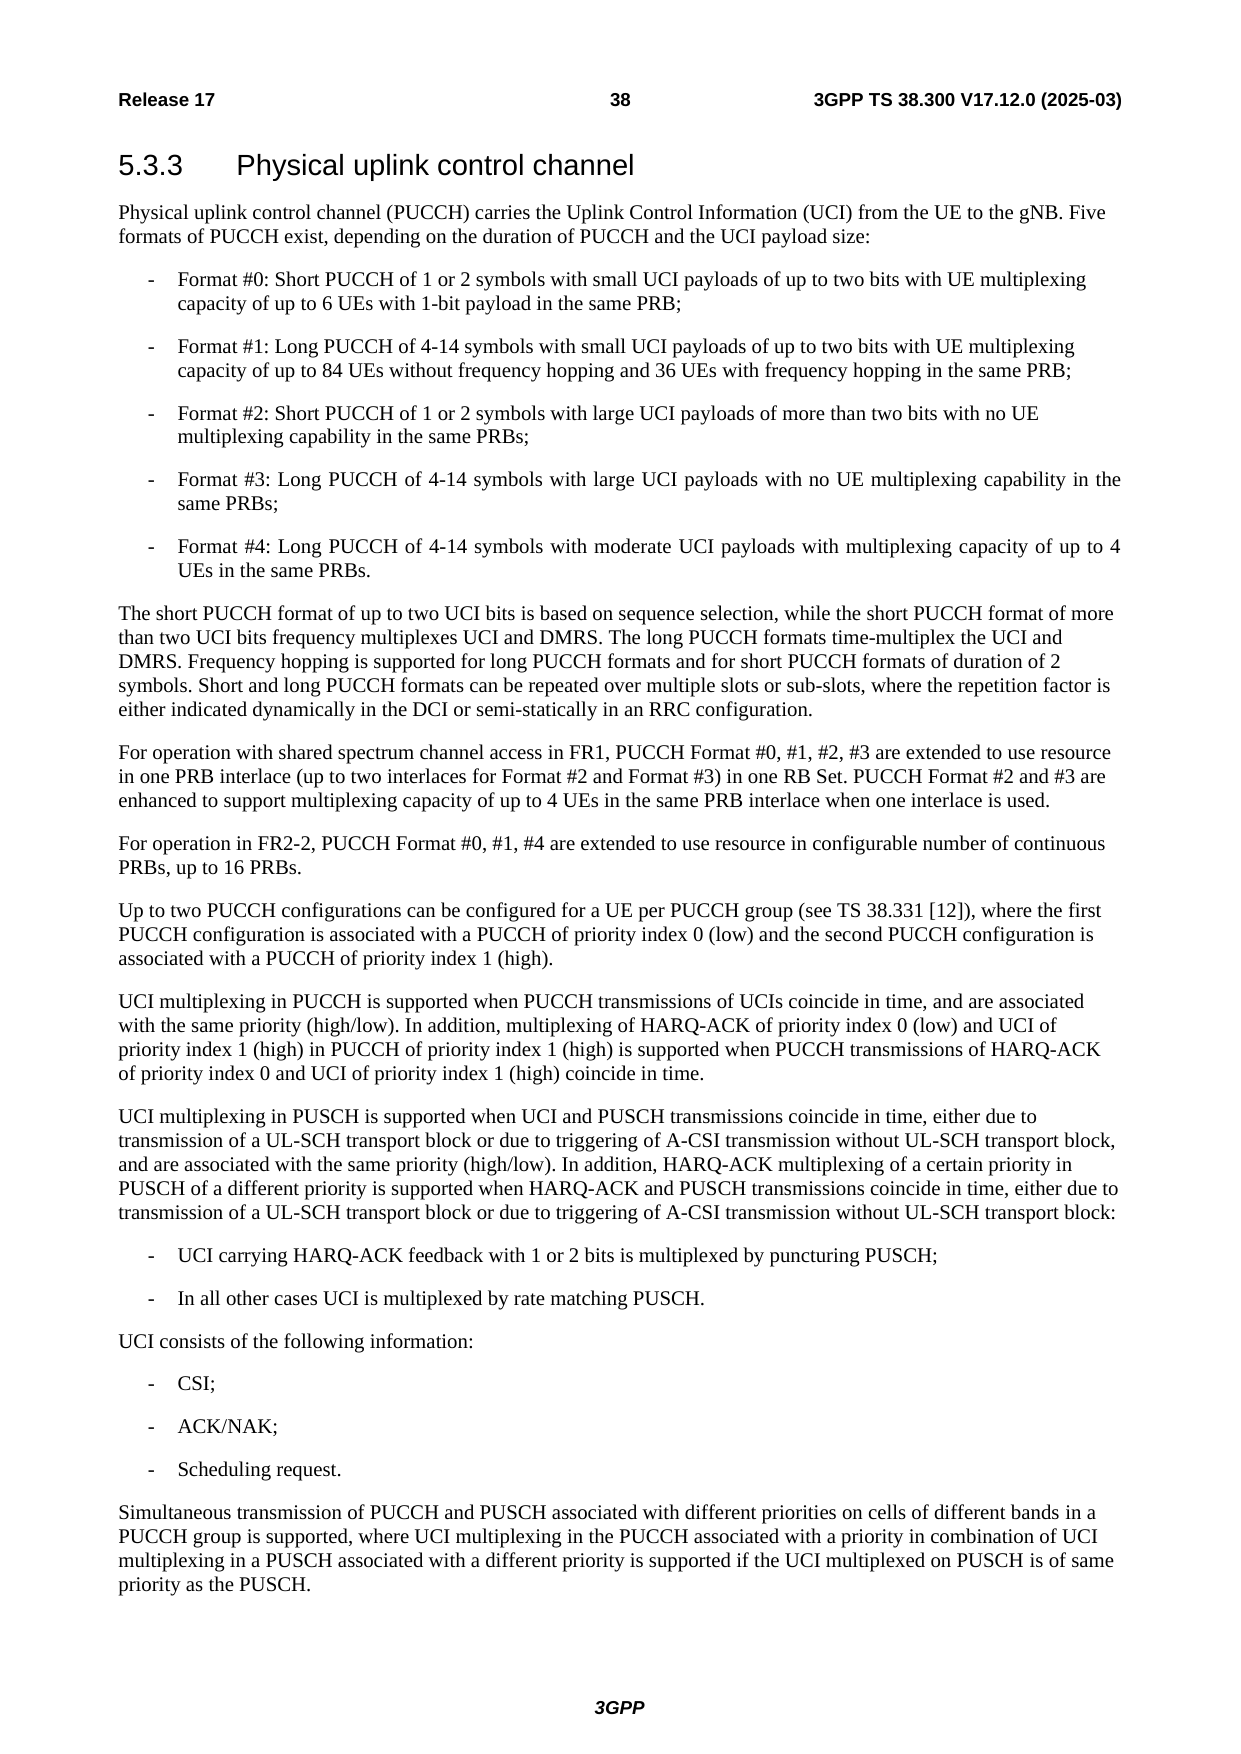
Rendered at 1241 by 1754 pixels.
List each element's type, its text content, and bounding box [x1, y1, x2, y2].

text For operation in FR2-2, PUCCH Format #0, #1, #4 are extended to use resource in configurable number of continuous PRBs, up to 16 PRBs. [118, 831, 1122, 879]
text UCI consists of the following information: [118, 1328, 1122, 1353]
text UCI multiplexing in PUCCH is supported when PUCCH transmissions of UCIs coincide in time, and are associated with the same priority (high/low). In addition, multiplexing of HARQ-ACK of priority index 0 (low) and UCI of priority index 1 (high) in PUCCH of priority index 1 (high) is supported when PUCCH transmissions of HARQ-ACK of priority index 0 and UCI of priority index 1 (high) coincide in time. [118, 989, 1122, 1085]
text - Format #1: Long PUCCH of 4-14 symbols with small UCI payloads of up to two bits with UE multiplexing capacity of up to 84 UEs without frequency hopping and 36 UEs with frequency hopping in the same PRB; [148, 333, 1122, 382]
text - ACK/NAK; [148, 1414, 1122, 1438]
text - Scheduling request. [148, 1457, 1122, 1481]
text - In all other cases UCI is multiplexed by rate matching PUSCH. [148, 1286, 1122, 1310]
text Simultaneous transmission of PUCCH and PUSCH associated with different priorities on cells of different bands in a PUCCH group is supported, where UCI multiplexing in the PUCCH associated with a priority in combination of UCI multiplexing in a PUSCH associated with a different priority is supported if the UCI multiplexed on PUSCH is of same priority as the PUSCH. [118, 1500, 1122, 1596]
subtitle 5.3.3 Physical uplink control channel [118, 147, 1122, 181]
text UCI multiplexing in PUSCH is supported when UCI and PUSCH transmissions coincide in time, either due to transmission of a UL-SCH transport block or due to triggering of A-CSI transmission without UL-SCH transport block, and are associated with the same priority (high/low). In addition, HARQ-ACK multiplexing of a certain priority in PUSCH of a different priority is supported when HARQ-ACK and PUSCH transmissions coincide in time, either due to transmission of a UL-SCH transport block or due to triggering of A-CSI transmission without UL-SCH transport block: [118, 1104, 1122, 1224]
text For operation with shared spectrum channel access in FR1, PUCCH Format #0, #1, #2, #3 are extended to use resource in one PRB interlace (up to two interlaces for Format #2 and Format #3) in one RB Set. PUCCH Format #2 and #3 are enhanced to support multiplexing capacity of up to 4 UEs in the same PRB interlace when one interlace is used. [118, 740, 1122, 812]
text - Format #0: Short PUCCH of 1 or 2 symbols with small UCI payloads of up to two bits with UE multiplexing capacity of up to 6 UEs with 1-bit payload in the same PRB; [148, 267, 1122, 315]
text - Format #4: Long PUCCH of 4-14 symbols with moderate UCI payloads with multiplexing capacity of up to 4 UEs in the same PRBs. [148, 534, 1122, 582]
text - Format #2: Short PUCCH of 1 or 2 symbols with large UCI payloads of more than two bits with no UE multiplexing capability in the same PRBs; [148, 400, 1122, 448]
text - Format #3: Long PUCCH of 4-14 symbols with large UCI payloads with no UE multiplexing capability in the same PRBs; [148, 467, 1122, 515]
text - CSI; [148, 1371, 1122, 1395]
text The short PUCCH format of up to two UCI bits is based on sequence selection, while the short PUCCH format of more than two UCI bits frequency multiplexes UCI and DMRS. The long PUCCH formats time-multiplex the UCI and DMRS. Frequency hopping is supported for long PUCCH formats and for short PUCCH formats of duration of 2 symbols. Short and long PUCCH formats can be repeated over multiple slots or sub-slots, where the repetition factor is either indicated dynamically in the DCI or semi-statically in an RRC configuration. [118, 601, 1122, 721]
text Physical uplink control channel (PUCCH) carries the Uplink Control Information (UCI) from the UE to the gNB. Five formats of PUCCH exist, depending on the duration of PUCCH and the UCI payload size: [118, 200, 1122, 248]
text Up to two PUCCH configurations can be configured for a UE per PUCCH group (see TS 38.331 [12]), where the first PUCCH configuration is associated with a PUCCH of priority index 0 (low) and the second PUCCH configuration is associated with a PUCCH of priority index 1 (high). [118, 898, 1122, 970]
text - UCI carrying HARQ-ACK feedback with 1 or 2 bits is multiplexed by puncturing PUSCH; [148, 1243, 1122, 1267]
